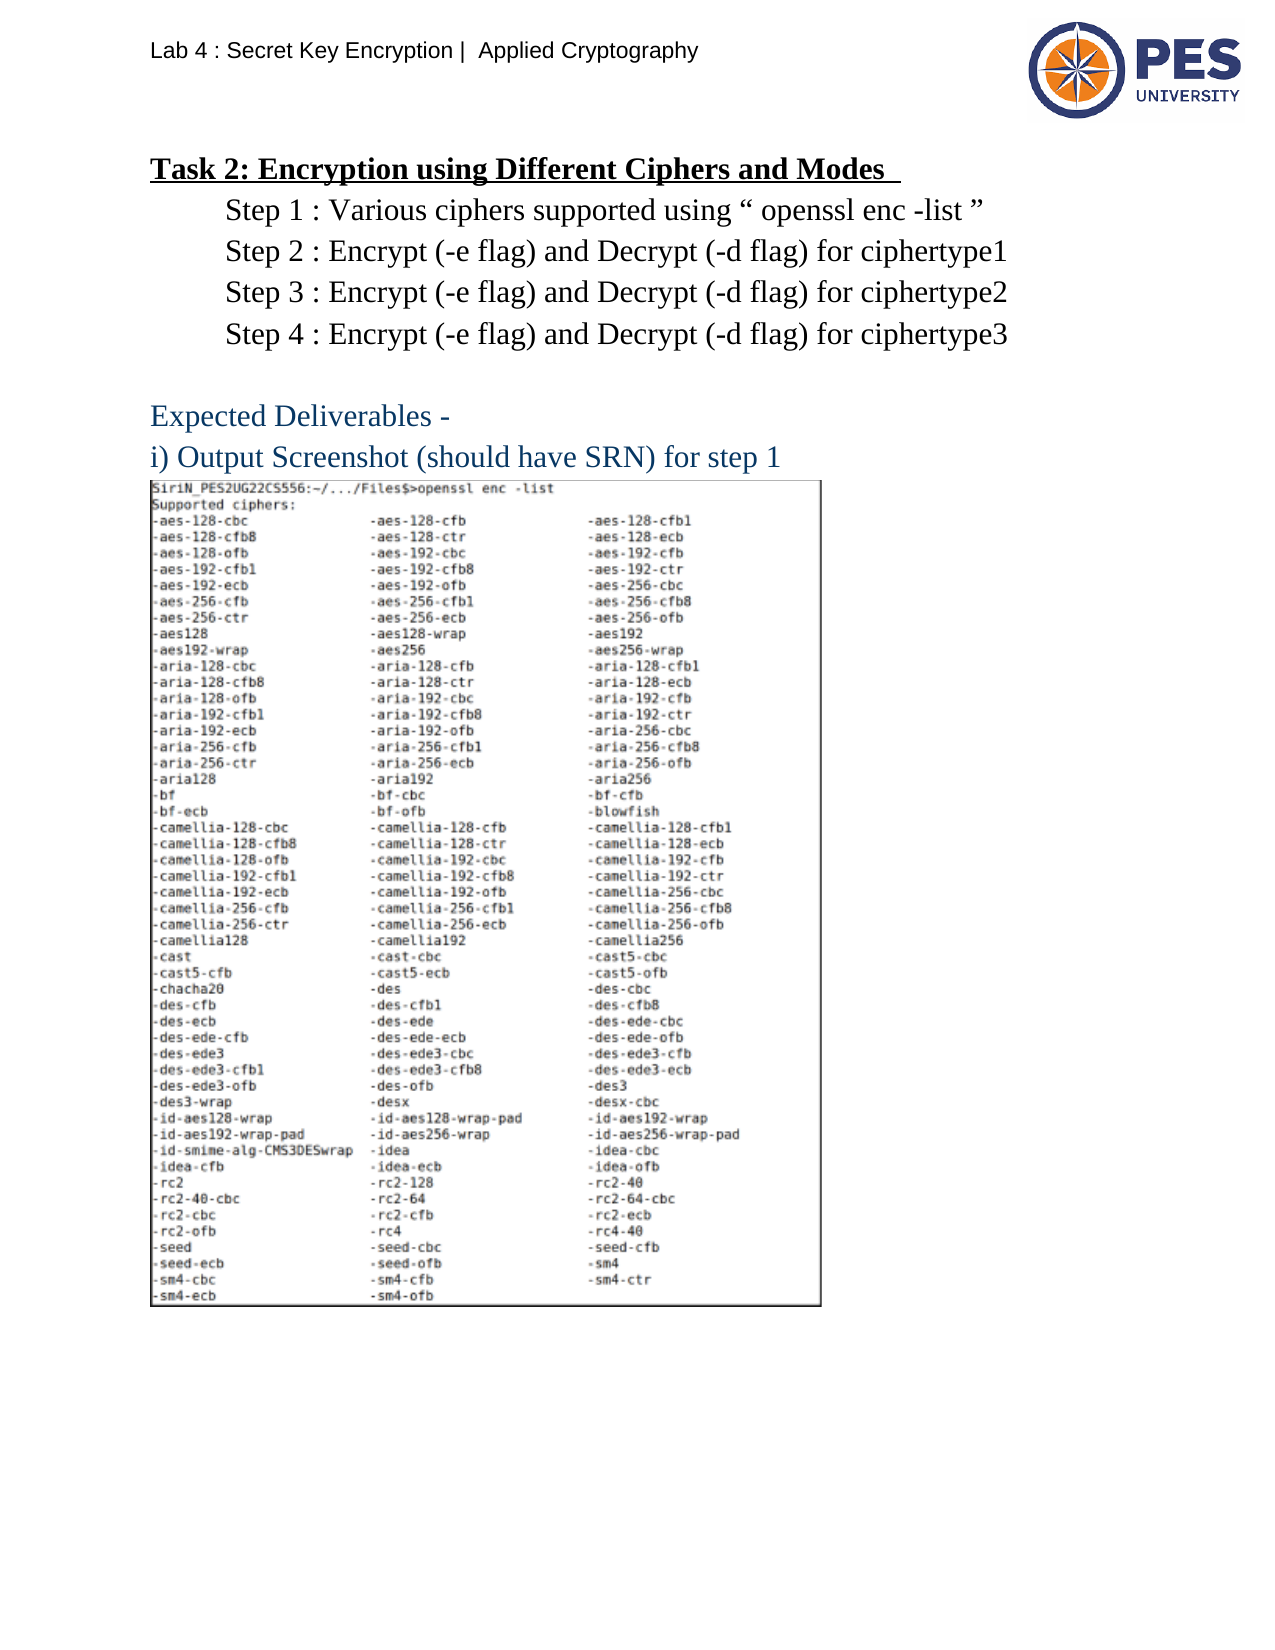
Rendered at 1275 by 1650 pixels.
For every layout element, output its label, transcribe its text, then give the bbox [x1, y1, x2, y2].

text Task 2: Encryption using Different Ciphers and Modes [150, 150, 1125, 186]
text Expected Deliverables - i) Output Screenshot (should have SRN) for step 1 [150, 397, 1125, 475]
picture [1026, 18, 1245, 123]
text Step 2 : Encrypt (-e flag) and Decrypt (-d flag) for ciphertype1 [225, 232, 1125, 268]
text Step 3 : Encrypt (-e flag) and Decrypt (-d flag) for ciphertype2 [225, 274, 1125, 310]
picture [150, 480, 822, 1307]
text Step 1 : Various ciphers supported using “ openssl enc -list ” [150, 191, 1125, 227]
text Step 4 : Encrypt (-e flag) and Decrypt (-d flag) for ciphertype3 [225, 315, 1125, 351]
